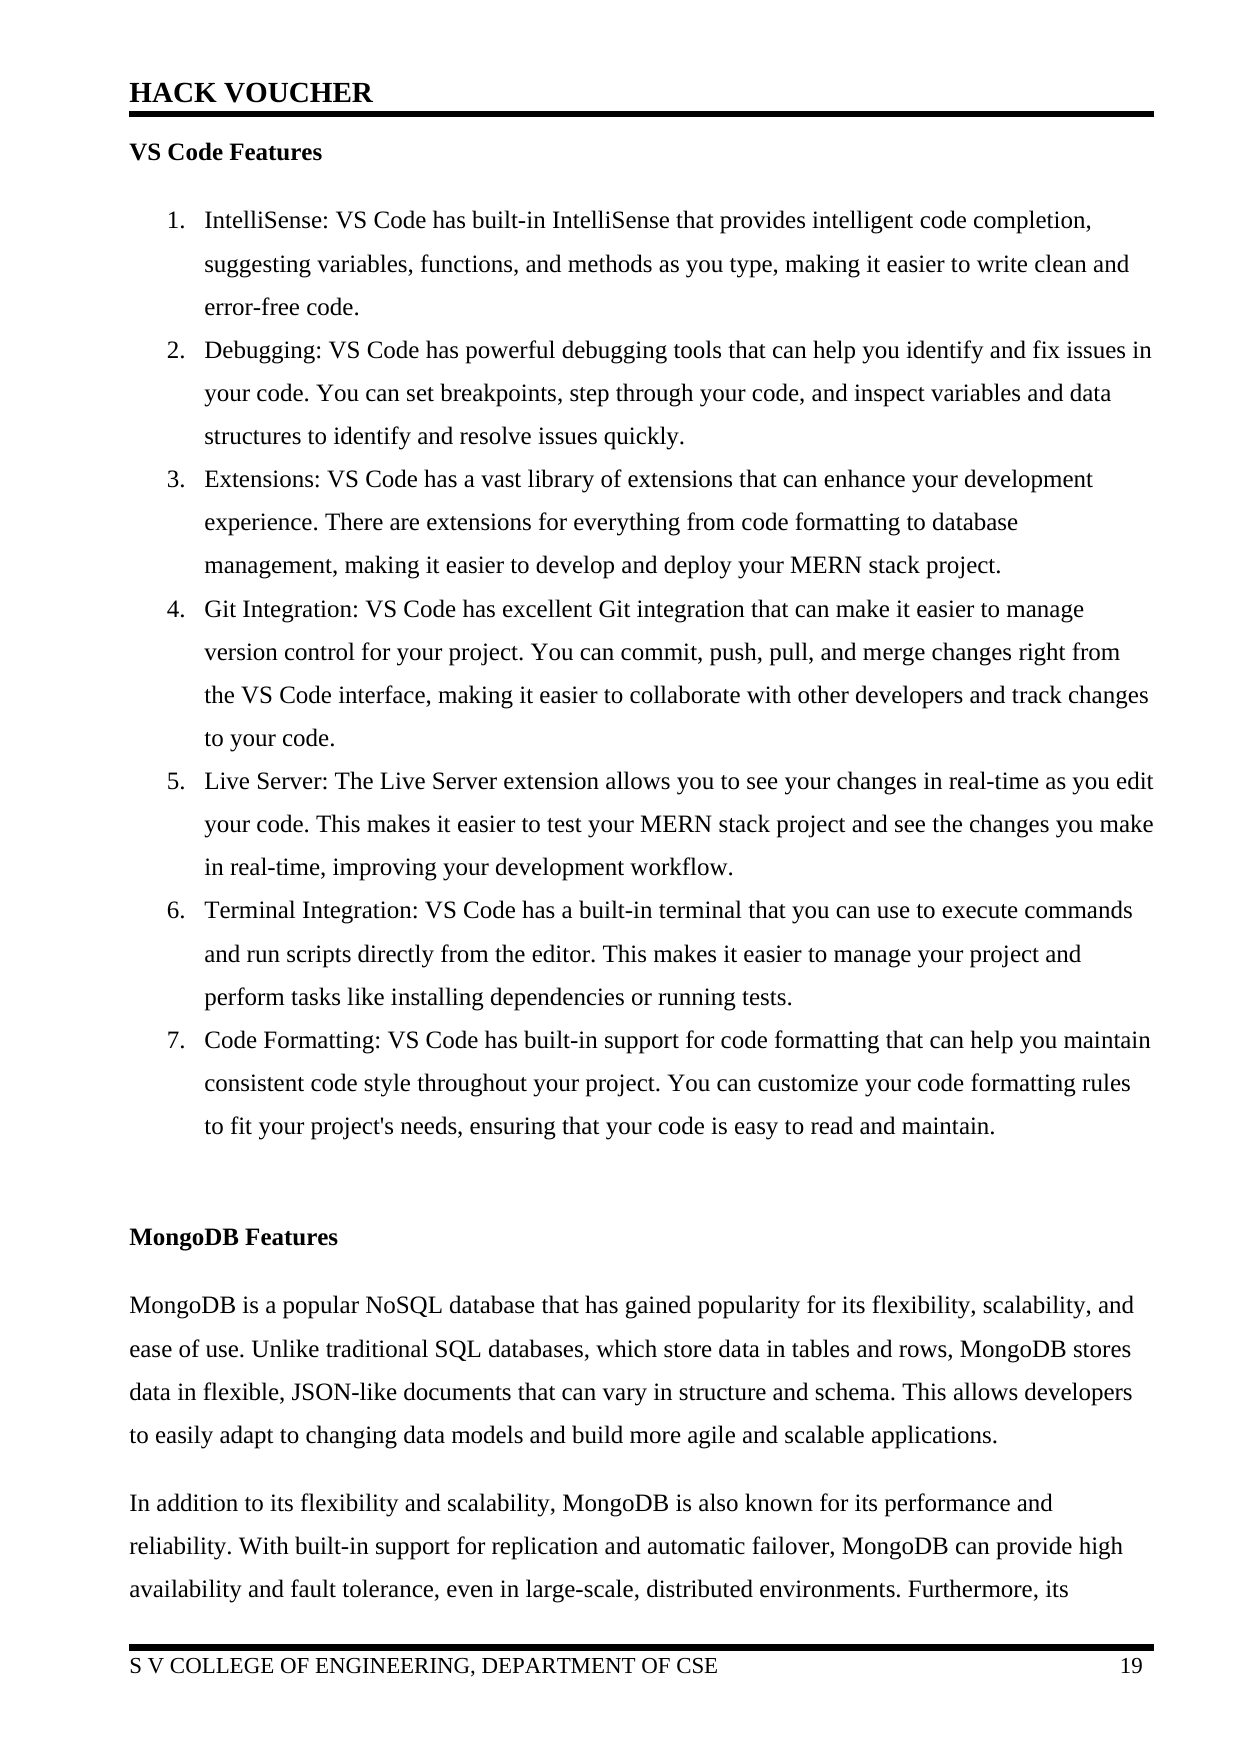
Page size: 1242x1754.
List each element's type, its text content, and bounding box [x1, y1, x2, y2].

list Terminal Integration: VS Code has a built-in terminal that you can use to execute commands and run scripts directly from the editor. This makes it easier to manage your project and perform tasks like installing dependencies or running tests. [167, 896, 1154, 1011]
list Live Server: The Live Server extension allows you to see your changes in real-time as you edit your code. This makes it easier to test your MERN stack project and see the changes you make in real-time, improving your development workflow. [167, 766, 1154, 881]
text VS Code Features [129, 137, 1154, 166]
list Debugging: VS Code has powerful debugging tools that can help you identify and fix issues in your code. You can set breakpoints, step through your code, and inspect variables and data structures to identify and resolve issues quickly. [167, 335, 1154, 450]
list Extensions: VS Code has a vast library of extensions that can enhance your development experience. There are extensions for everything from code formatting to database management, making it easier to develop and deploy your MERN stack project. [167, 464, 1154, 579]
list Git Integration: VS Code has excellent Git integration that can make it easier to manage version control for your project. You can commit, push, pull, and merge changes right from the VS Code interface, making it easier to collaborate with other developers and track changes to your code. [167, 594, 1154, 752]
text MongoDB is a popular NoSQL database that has gained popularity for its flexibility, scalability, and ease of use. Unlike traditional SQL databases, which store data in tables and rows, MongoDB stores data in flexible, JSON-like documents that can vary in structure and schema. This allows developers to easily adapt to changing data models and build more agile and scalable applications. [129, 1291, 1154, 1449]
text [129, 1488, 1154, 1603]
list IntelliSense: VS Code has built-in IntelliSense that provides intelligent code completion, suggesting variables, functions, and methods as you type, making it easier to write clean and error-free code. [167, 206, 1154, 321]
list Code Formatting: VS Code has built-in support for code formatting that can help you maintain consistent code style throughout your project. You can customize your code formatting rules to fit your project's needs, ensuring that your code is easy to read and maintain. [167, 1025, 1154, 1140]
text MongoDB Features [129, 1222, 1154, 1251]
